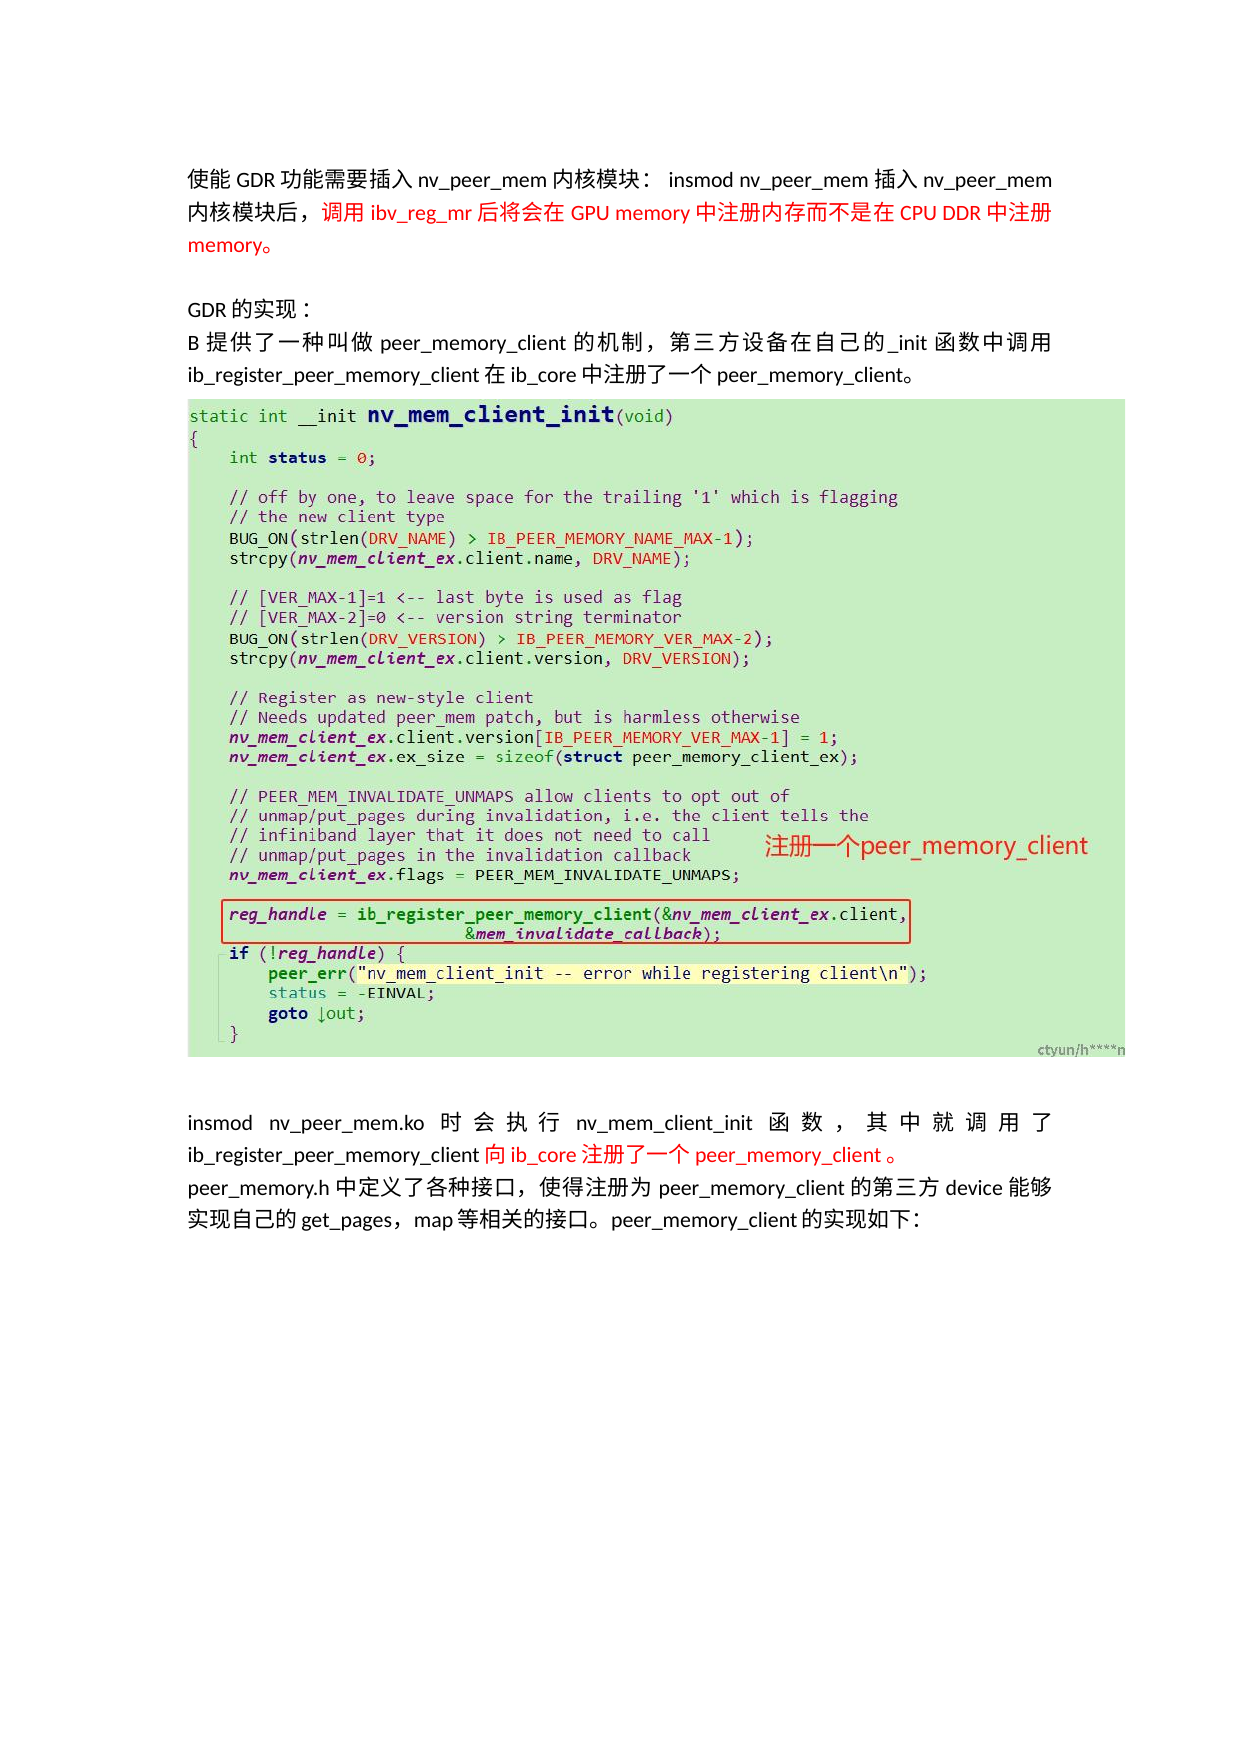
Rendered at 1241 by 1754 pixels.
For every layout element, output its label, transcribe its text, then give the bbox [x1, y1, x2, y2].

text insmod nv_peer_mem.ko时会执行nv_mem_client_init函数，其中就调用了ib_register_peer_memory_client向ib_core注册了一个peer_memory_client 。 [187, 1104, 1053, 1169]
text peer_memory.h中定义了各种接口，使得注册为peer_memory_client的第三方device能够实现自己的get_pages，map等相关的接口。peer_memory_client的实现如下： [187, 1169, 1053, 1234]
text 使能GDR功能需要插入nv_peer_mem内核模块： insmod nv_peer_mem 插入nv_peer_mem内核模块后，调用ibv_reg_mr后将会在GPU memory中注册内存而不是在CPU DDR中注册memory。 [187, 162, 1053, 259]
text GDR的实现 ： [187, 292, 1053, 324]
text B提供了一种叫做peer_memory_client的机制，第三方设备在自己的_init函数中调用ib_register_peer_memory_client在ib_core中注册了一个peer_memory_client。 [187, 324, 1053, 389]
picture [187, 399, 1125, 1057]
